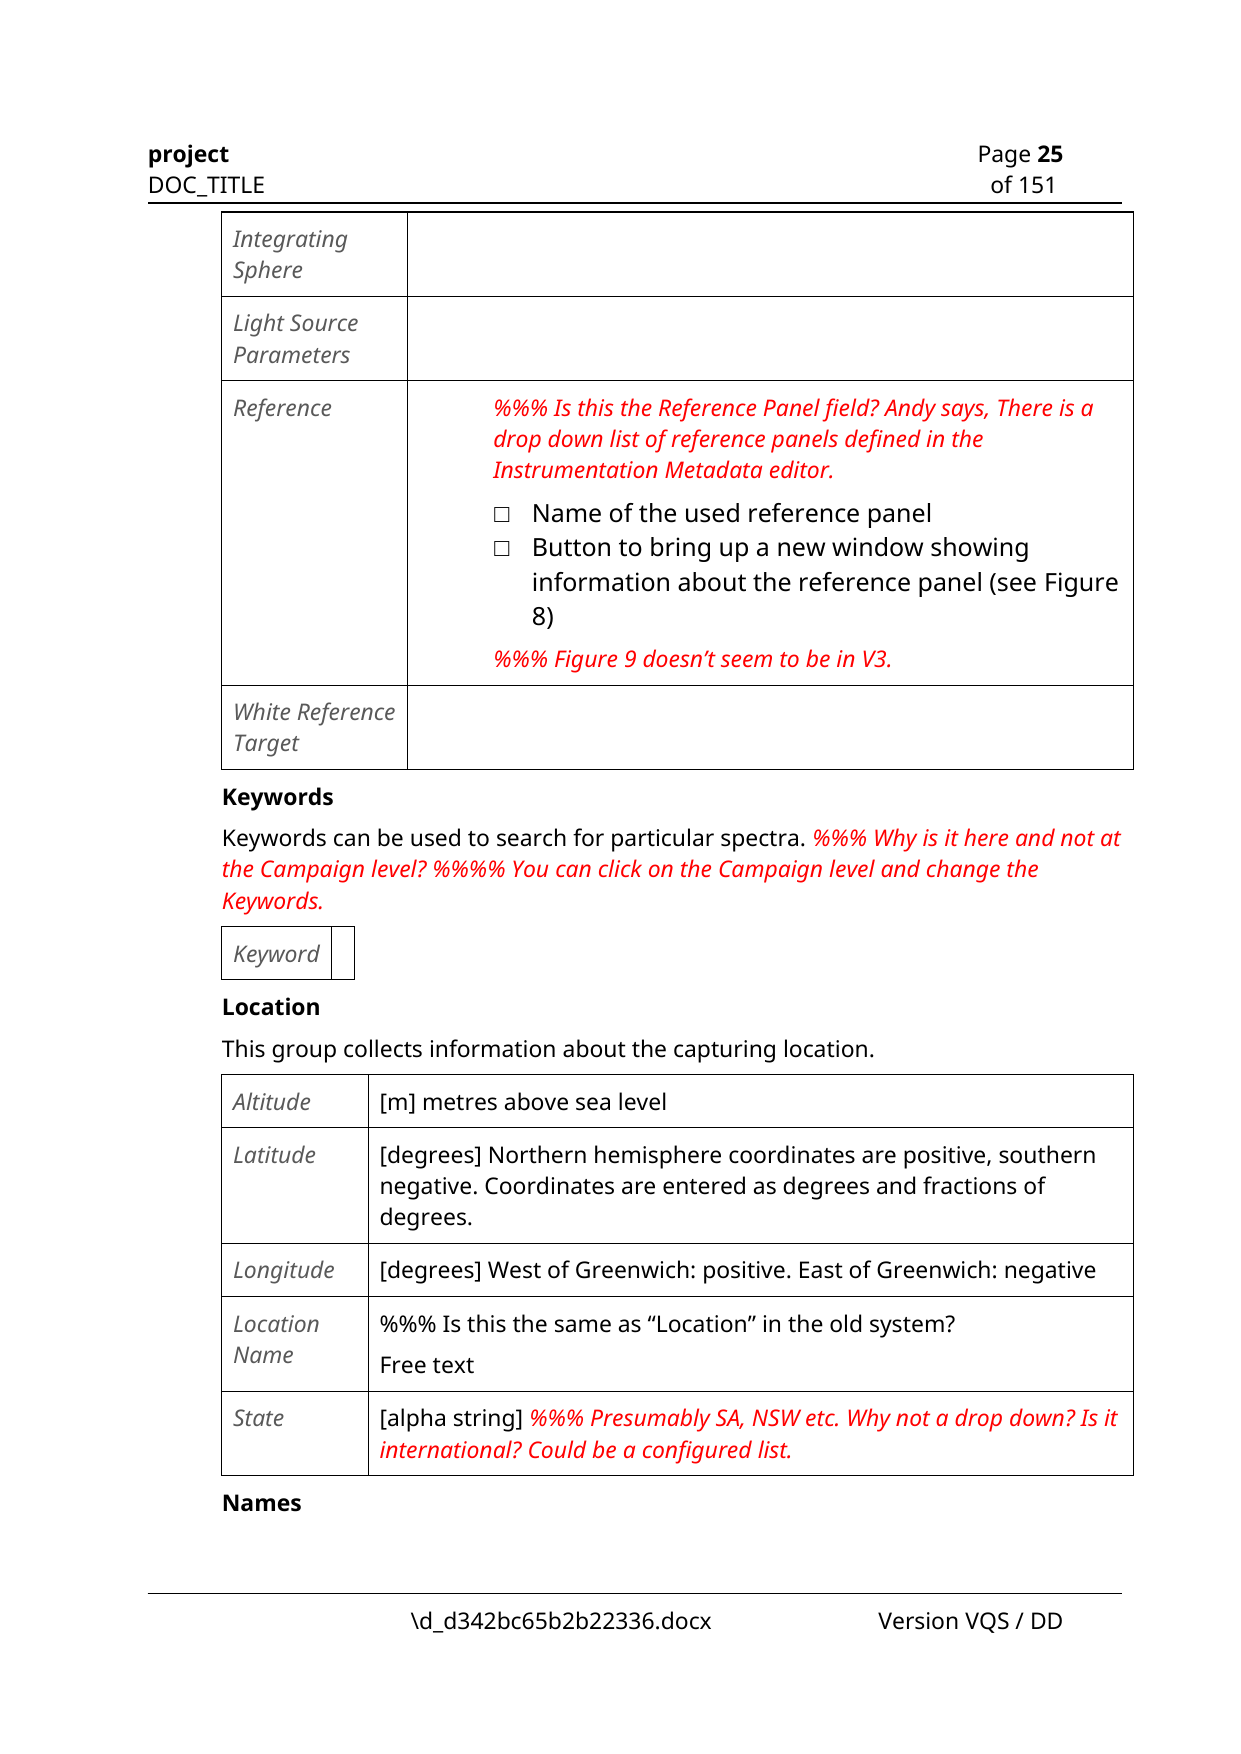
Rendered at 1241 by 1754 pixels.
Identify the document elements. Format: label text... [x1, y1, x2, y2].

table_cell %%% Is this the same as “Location” in the old system? Free text [369, 1297, 1133, 1391]
table_header Altitude [222, 1075, 368, 1127]
table_cell [408, 213, 1133, 296]
table_cell Light Source Parameters [222, 297, 407, 380]
table_cell Location Name [222, 1297, 368, 1391]
text Location [222, 991, 1122, 1022]
text Keywords [222, 780, 1122, 812]
table_cell [alpha string] %%% Presumably SA, NSW etc. Why not a drop down? Is it international? Could be a configured list. [369, 1392, 1133, 1475]
text Names [222, 1487, 1122, 1518]
table_cell Integrating Sphere [222, 213, 407, 296]
table_header [m] metres above sea level [369, 1075, 1133, 1127]
table_cell Reference [222, 381, 407, 684]
table_cell Longitude [222, 1244, 368, 1296]
table_cell %%% Is this the Reference Panel field? Andy says, There is a drop down list of reference panels defined in the Instrumentation Metadata editor. Name of the used reference panel Button to bring up a new window showing information about the reference panel (see Figure 8) %%% Figure 9 doesn’t seem to be in V3. [408, 381, 1133, 684]
table_header Keyword [222, 927, 331, 979]
table_cell [408, 686, 1133, 769]
table_cell State [222, 1392, 368, 1475]
table_cell White Reference Target [222, 686, 407, 769]
table_cell [degrees] West of Greenwich: positive. East of Greenwich: negative [369, 1244, 1133, 1296]
text Keywords can be used to search for particular spectra. %%% Why is it here and not at the Campaign level? %%%% You can click on the Campaign level and change the Keywords. [222, 822, 1122, 916]
text This group collects information about the capturing location. [222, 1032, 1122, 1064]
table_cell [degrees] Northern hemisphere coordinates are positive, southern negative. Coordinates are entered as degrees and fractions of degrees. [369, 1128, 1133, 1243]
table_cell Latitude [222, 1128, 368, 1243]
table_cell [408, 297, 1133, 380]
table_header [332, 927, 354, 979]
